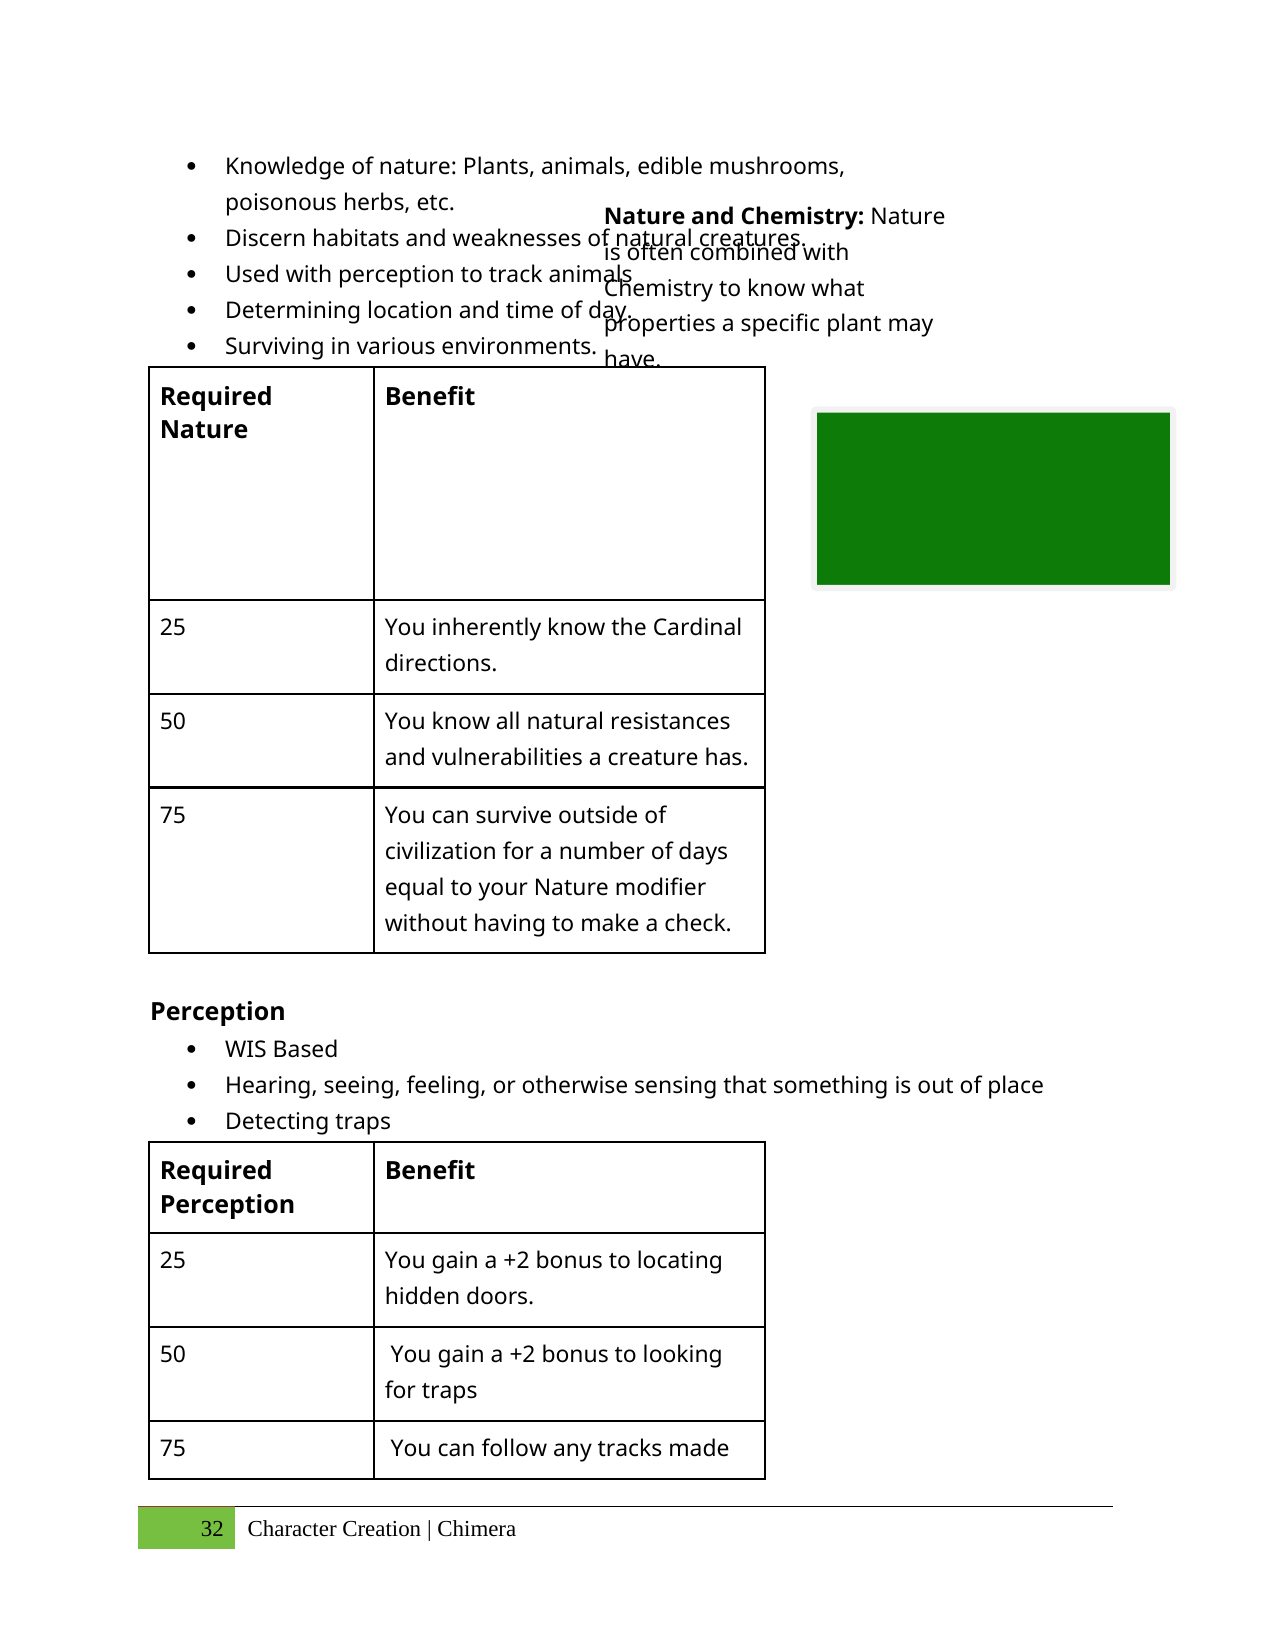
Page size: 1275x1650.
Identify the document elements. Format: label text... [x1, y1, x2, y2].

table_cell 50 [150, 1328, 373, 1419]
table_cell 75 [150, 789, 373, 952]
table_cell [375, 1422, 764, 1477]
table_cell You can survive outside of civilization for a number of days equal to your Nature modifier without having to make a check. [375, 789, 764, 952]
table_cell You gain a +2 bonus to locating hidden doors. [375, 1234, 764, 1326]
text Perception [150, 993, 1125, 1028]
list Knowledge of nature: Plants, animals, edible mushrooms, poisonous herbs, etc. [187, 150, 1125, 217]
list Surviving in various environments. [187, 330, 1125, 361]
table_cell You inherently know the Cardinal directions. [375, 601, 764, 692]
list Hearing, seeing, feeling, or otherwise sensing that something is out of place [187, 1069, 1125, 1100]
list Discern habitats and weaknesses of natural creatures. [187, 222, 1125, 253]
table_header Required Perception [150, 1143, 373, 1232]
table_cell 25 [150, 1234, 373, 1326]
list Detecting traps [187, 1104, 1125, 1136]
table_header Benefit [375, 368, 764, 598]
table_header Required Nature [150, 368, 373, 598]
list Used with perception to track animals [187, 258, 1125, 289]
list WIS Based [187, 1033, 1125, 1064]
table_cell You know all natural resistances and vulnerabilities a creature has. [375, 695, 764, 786]
table_header Benefit [375, 1143, 764, 1232]
table_cell You gain a +2 bonus to looking for traps [375, 1328, 764, 1419]
table_cell 50 [150, 695, 373, 786]
list Determining location and time of day. [187, 294, 1125, 325]
table_cell 75 [150, 1422, 373, 1477]
table_cell 25 [150, 601, 373, 692]
